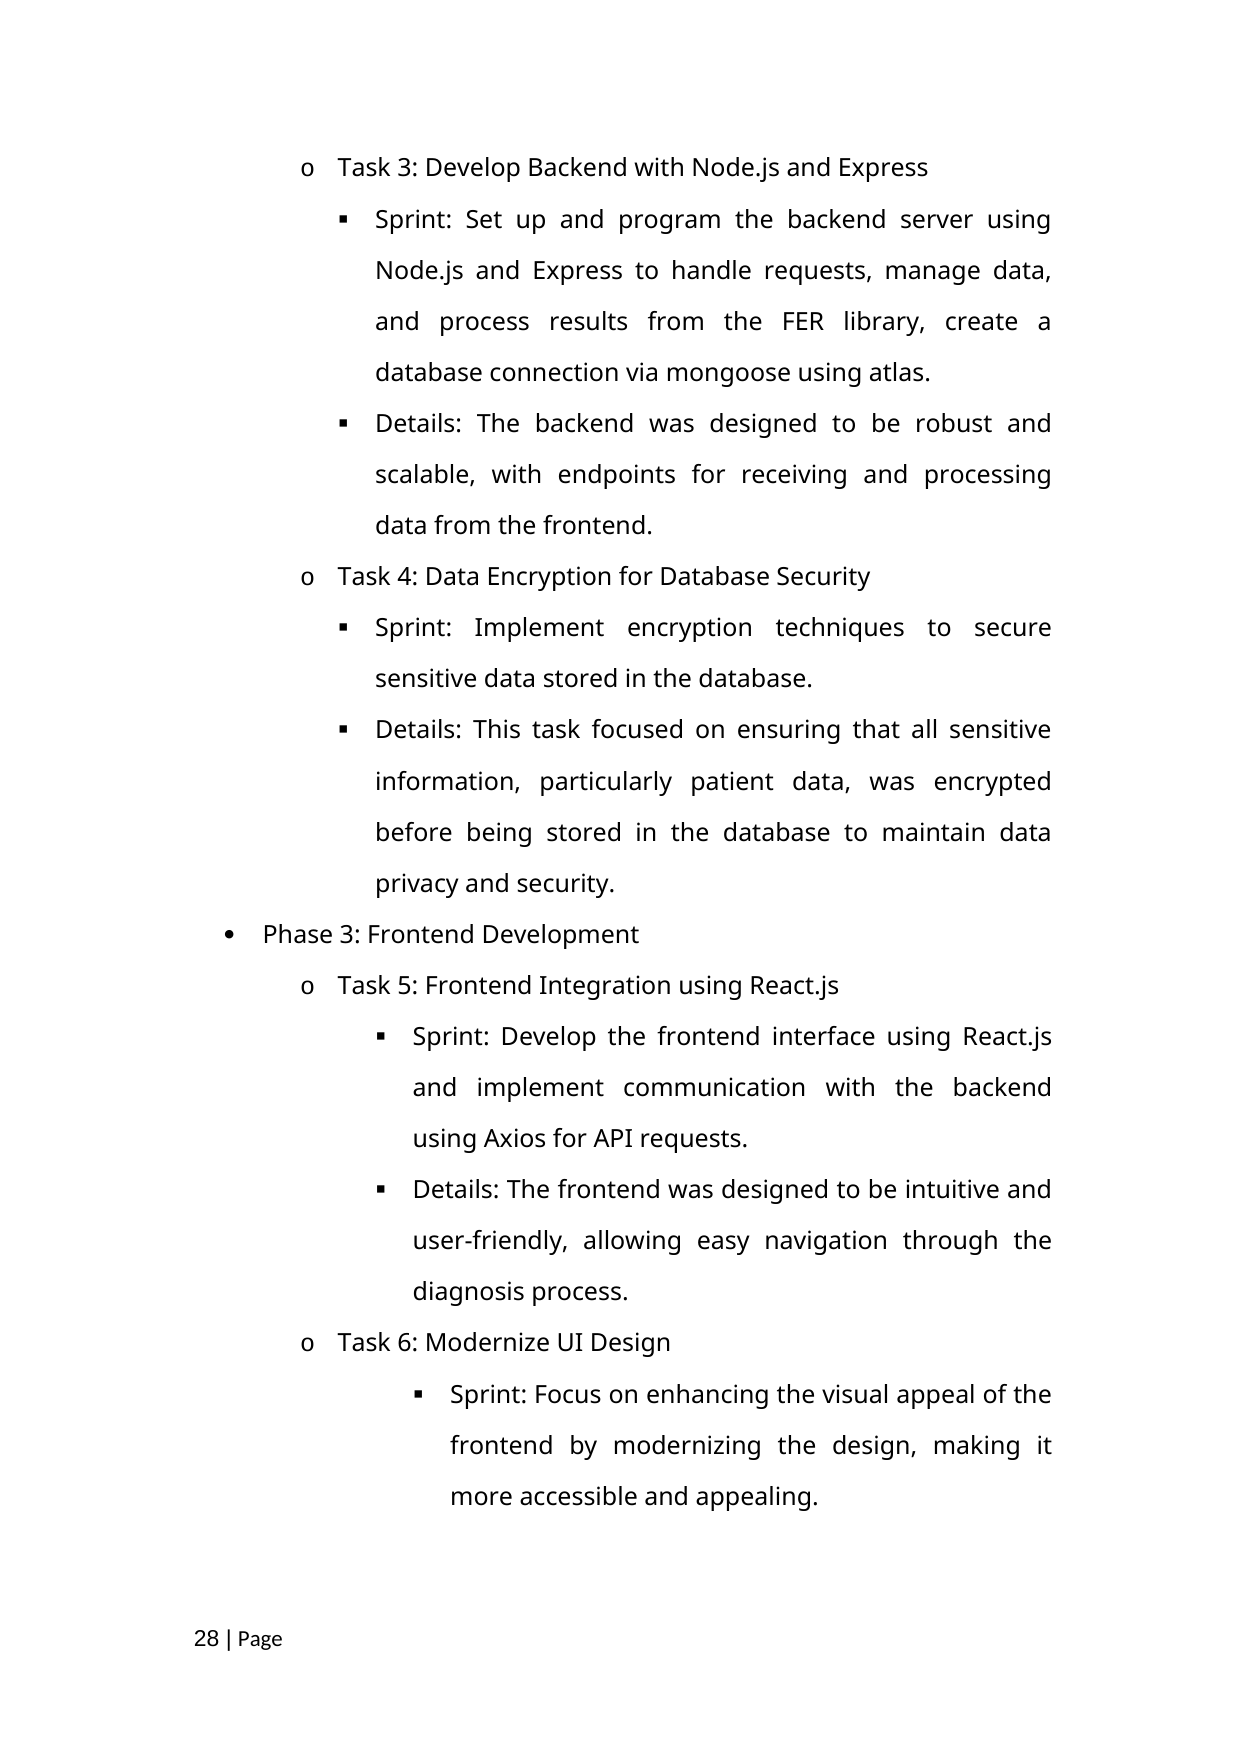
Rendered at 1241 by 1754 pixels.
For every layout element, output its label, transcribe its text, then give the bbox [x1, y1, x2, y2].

list Task 3: Develop Backend with Node.js and Express [300, 150, 1053, 184]
list Details: This task focused on ensuring that all sensitive information, particularly patient data, was encrypted before being stored in the database to maintain data privacy and security. [337, 712, 1053, 899]
list Phase 3: Frontend Development [225, 916, 1053, 950]
list Task 6: Modernize UI Design [300, 1325, 1053, 1359]
list Task 5: Frontend Integration using React.js [300, 967, 1053, 1002]
list Details: The frontend was designed to be intuitive and user-friendly, allowing easy navigation through the diagnosis process. [375, 1172, 1053, 1308]
list Sprint: Implement encryption techniques to secure sensitive data stored in the database. [337, 610, 1053, 695]
list Sprint: Focus on enhancing the visual appeal of the frontend by modernizing the design, making it more accessible and appealing. [412, 1376, 1053, 1512]
list Sprint: Set up and program the backend server using Node.js and Express to handle requests, manage data, and process results from the FER library, create a database connection via mongoose using atlas. [337, 201, 1053, 388]
list Task 4: Data Encryption for Database Security [300, 559, 1053, 593]
list Sprint: Develop the frontend interface using React.js and implement communication with the backend using Axios for API requests. [375, 1019, 1053, 1155]
list Details: The backend was designed to be robust and scalable, with endpoints for receiving and processing data from the frontend. [337, 406, 1053, 542]
